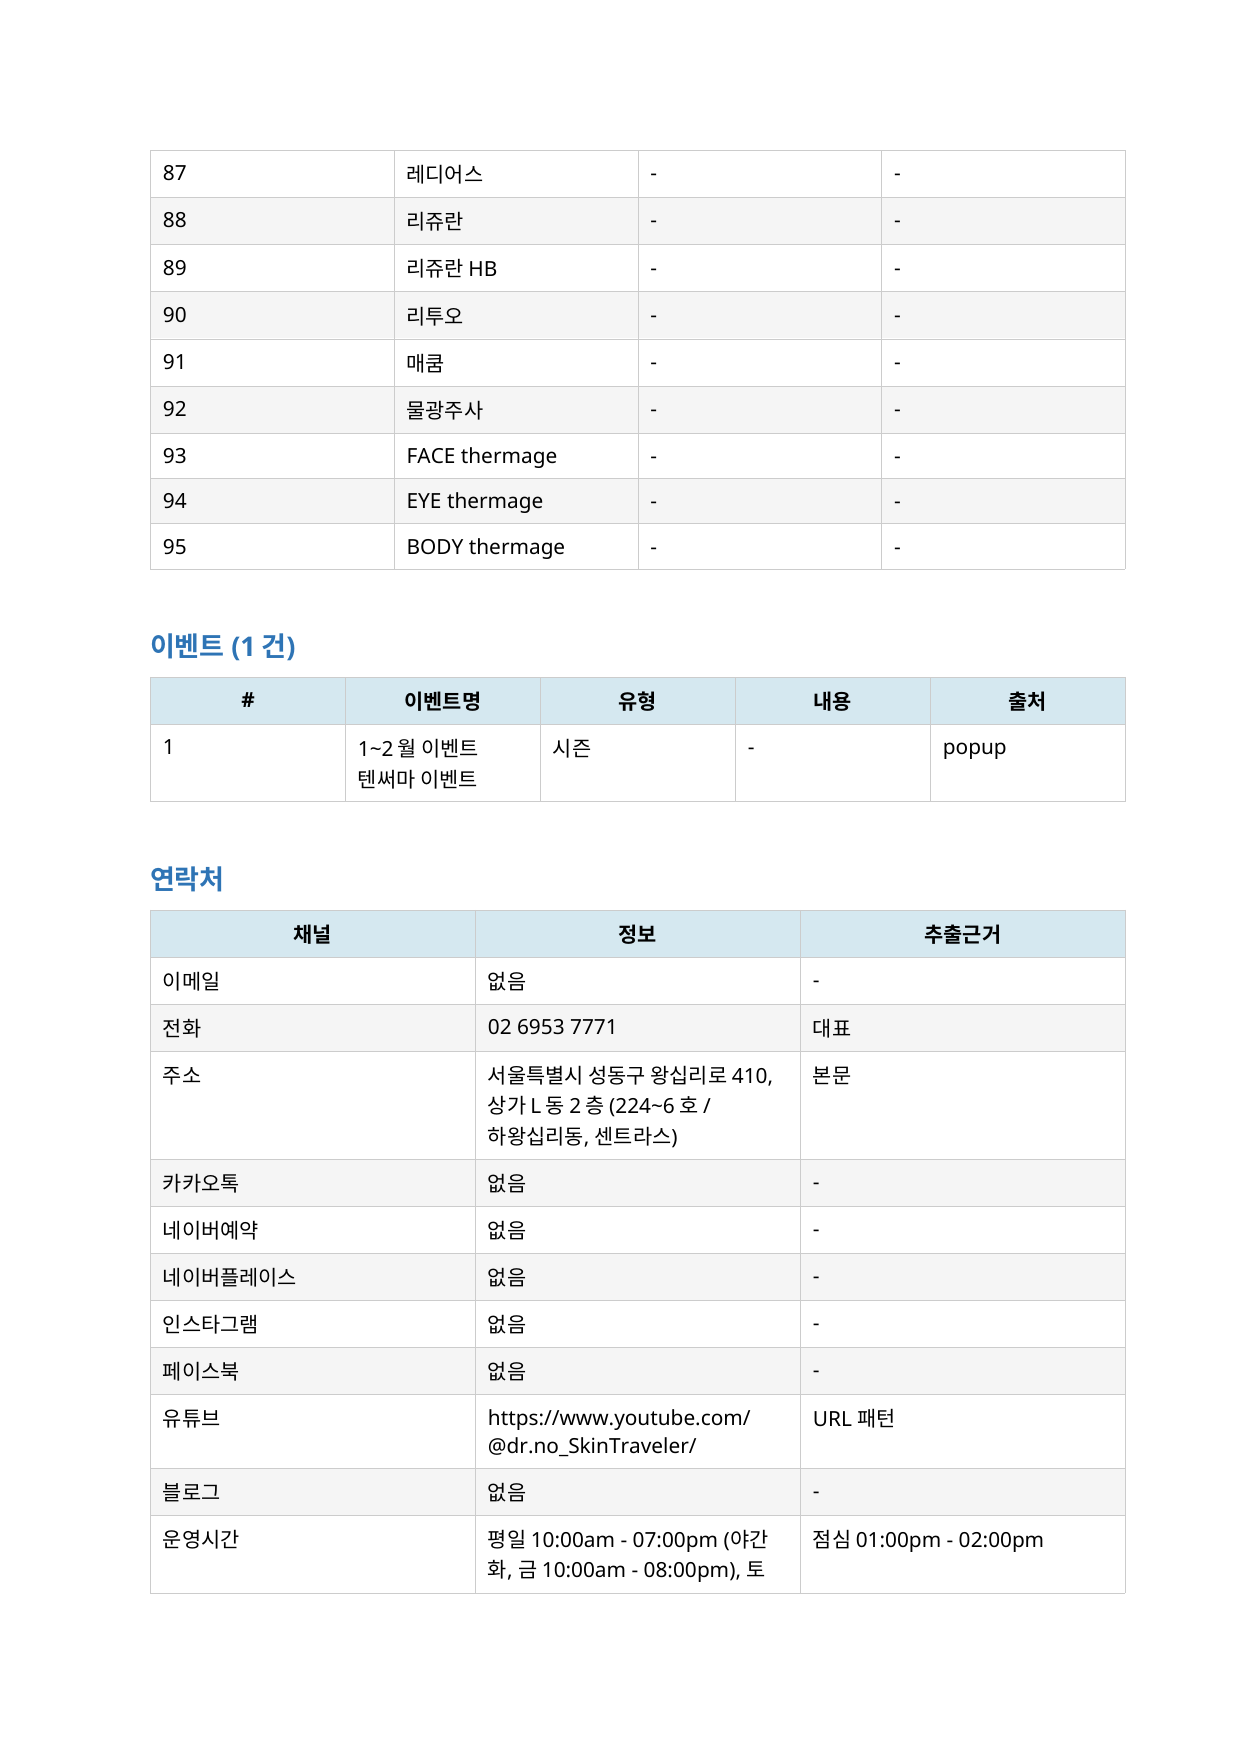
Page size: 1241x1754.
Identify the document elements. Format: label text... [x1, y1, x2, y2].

table_cell 대표 [801, 1005, 1125, 1051]
table_cell - [801, 1348, 1125, 1394]
table_cell popup [931, 725, 1125, 801]
table_cell 93 [151, 434, 394, 478]
table_cell 주소 [151, 1052, 475, 1159]
table_cell - [639, 387, 881, 433]
table_cell - [801, 1469, 1125, 1515]
table_cell 89 [151, 245, 394, 291]
table_cell 02 6953 7771 [476, 1005, 800, 1051]
table_cell 네이버예약 [151, 1207, 475, 1253]
table_cell 없음 [476, 1348, 800, 1394]
table_cell 1 [151, 725, 345, 801]
table_cell 시즌 [541, 725, 735, 801]
table_cell 없음 [476, 1207, 800, 1253]
table_cell 카카오톡 [151, 1160, 475, 1206]
table_cell 87 [151, 151, 394, 197]
table_cell - [882, 434, 1125, 478]
table_cell 유튜브 [151, 1395, 475, 1468]
table_cell 없음 [476, 1160, 800, 1206]
table_cell 없음 [476, 1254, 800, 1300]
subtitle 이벤트 (1건) [150, 625, 1090, 664]
table_header # [151, 678, 345, 724]
table_cell 이메일 [151, 958, 475, 1004]
table_cell - [801, 1207, 1125, 1253]
table_cell 서울특별시 성동구 왕십리로 410, 상가L동 2층 (224~6호 / 하왕십리동, 센트라스) [476, 1052, 800, 1159]
table_cell BODY thermage [395, 524, 638, 568]
table_header 이벤트명 [346, 678, 540, 724]
table_cell 운영시간 [151, 1516, 475, 1592]
table_cell - [801, 1301, 1125, 1347]
table_cell - [882, 245, 1125, 291]
table_cell 전화 [151, 1005, 475, 1051]
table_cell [476, 1516, 800, 1592]
table_cell 없음 [476, 1301, 800, 1347]
table_cell 없음 [476, 1469, 800, 1515]
table_cell - [639, 292, 881, 338]
table_cell 90 [151, 292, 394, 338]
table_cell - [882, 151, 1125, 197]
table_cell FACE thermage [395, 434, 638, 478]
table_cell - [639, 524, 881, 568]
table_cell 블로그 [151, 1469, 475, 1515]
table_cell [801, 1516, 1125, 1592]
table_cell - [639, 198, 881, 244]
table_cell 88 [151, 198, 394, 244]
table_cell 없음 [476, 958, 800, 1004]
table_cell - [736, 725, 930, 801]
table_cell 네이버플레이스 [151, 1254, 475, 1300]
table_cell 인스타그램 [151, 1301, 475, 1347]
table_cell 리쥬란 [395, 198, 638, 244]
table_cell 92 [151, 387, 394, 433]
table_cell - [801, 958, 1125, 1004]
table_cell 페이스북 [151, 1348, 475, 1394]
table_cell - [882, 340, 1125, 386]
subtitle 연락처 [150, 858, 1090, 897]
table_header 출처 [931, 678, 1125, 724]
table_cell - [882, 479, 1125, 523]
table_cell - [639, 151, 881, 197]
table_cell 리쥬란HB [395, 245, 638, 291]
table_cell 95 [151, 524, 394, 568]
table_cell - [639, 479, 881, 523]
table_cell 레디어스 [395, 151, 638, 197]
table_cell 1~2월 이벤트 텐써마 이벤트 [346, 725, 540, 801]
table_cell - [639, 340, 881, 386]
table_cell - [882, 524, 1125, 568]
table_header 추출근거 [801, 911, 1125, 957]
table_header 정보 [476, 911, 800, 957]
table_cell - [801, 1160, 1125, 1206]
table_cell 리투오 [395, 292, 638, 338]
table_cell - [882, 292, 1125, 338]
table_cell - [639, 434, 881, 478]
table_header 유형 [541, 678, 735, 724]
table_header 내용 [736, 678, 930, 724]
table_cell - [882, 387, 1125, 433]
table_header 채널 [151, 911, 475, 957]
table_cell 94 [151, 479, 394, 523]
table_cell - [639, 245, 881, 291]
table_cell 91 [151, 340, 394, 386]
table_cell 매쿰 [395, 340, 638, 386]
table_cell 물광주사 [395, 387, 638, 433]
table_cell - [882, 198, 1125, 244]
table_cell URL 패턴 [801, 1395, 1125, 1468]
table_cell https://www.youtube.com/@dr.no_SkinTraveler/ [476, 1395, 800, 1468]
table_cell 본문 [801, 1052, 1125, 1159]
table_cell - [801, 1254, 1125, 1300]
table_cell EYE thermage [395, 479, 638, 523]
